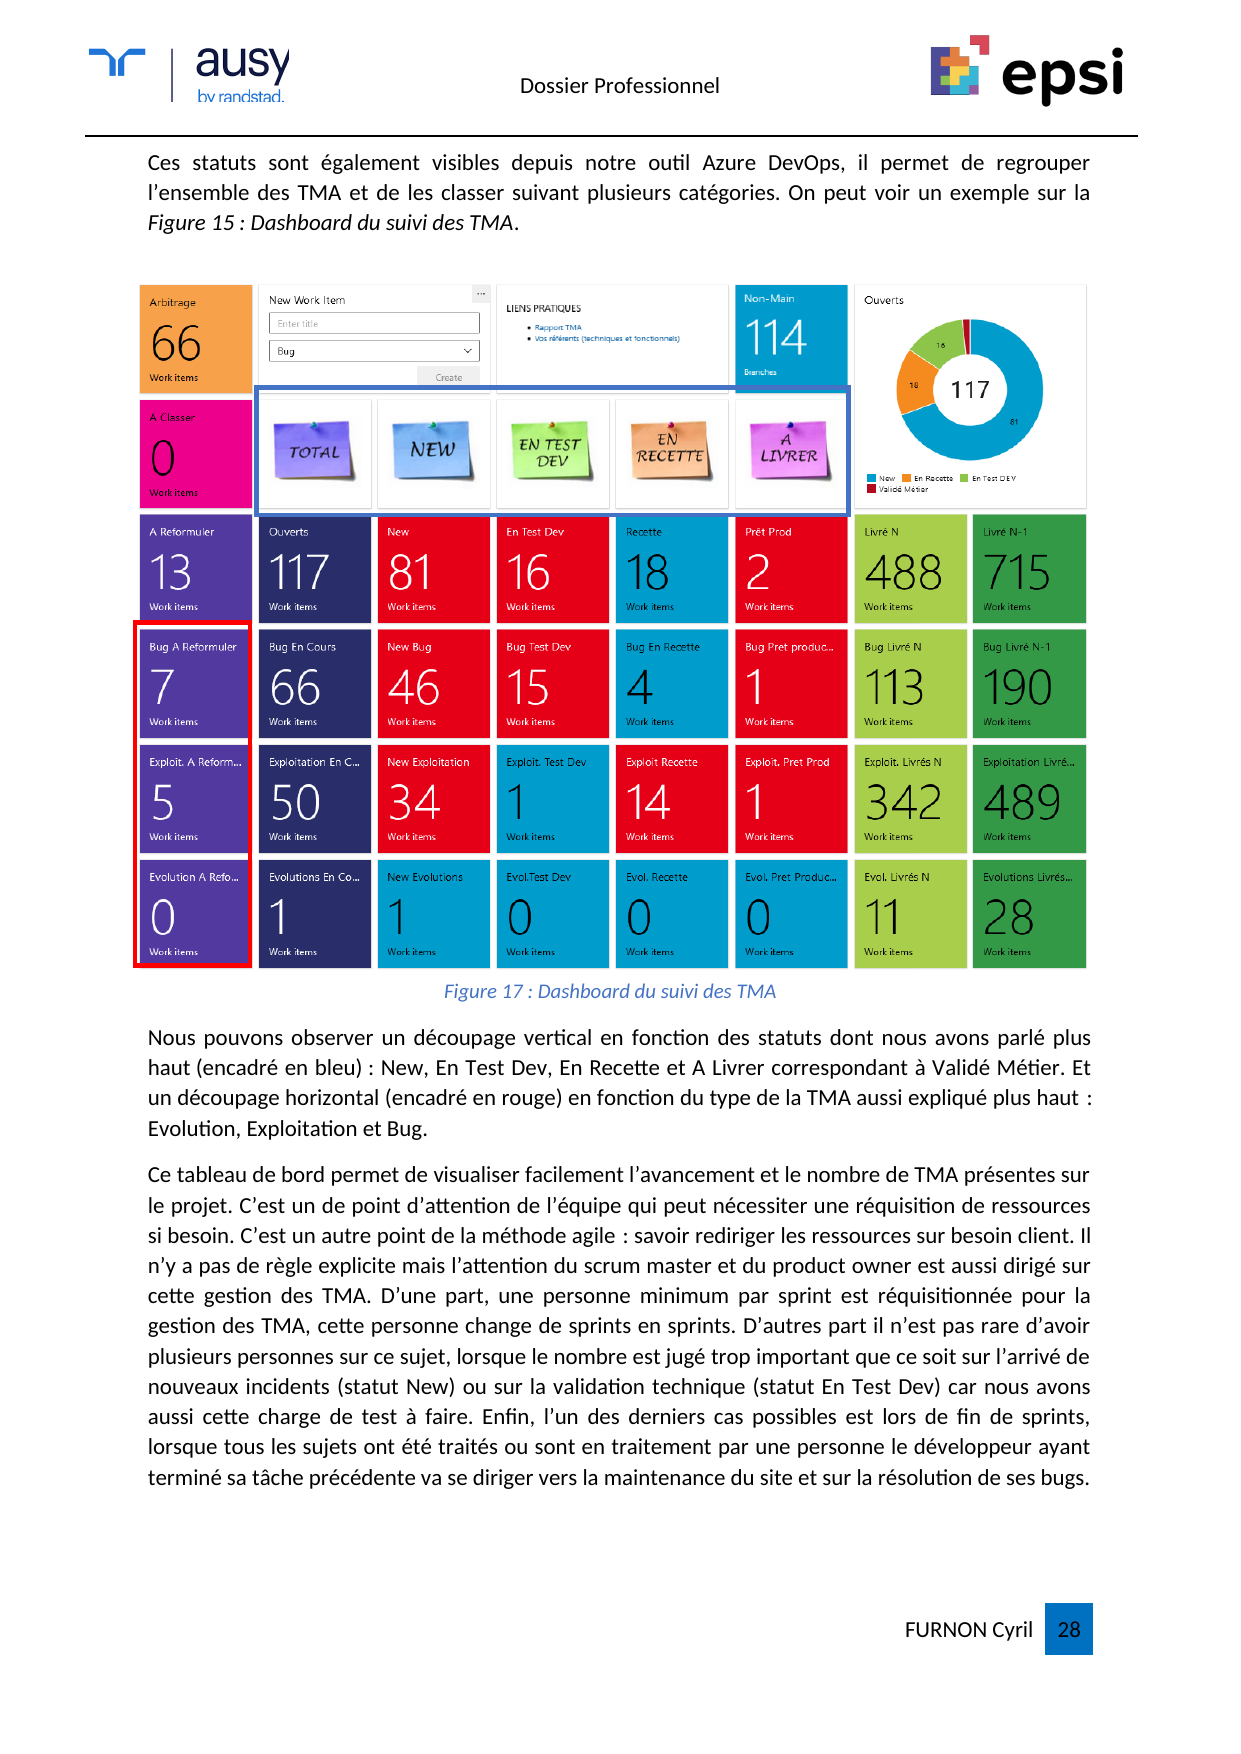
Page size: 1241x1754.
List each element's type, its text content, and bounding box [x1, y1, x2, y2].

text Ce tableau de bord permet de visualiser facilement l’avancement et le nombre de TMA présentes sur le projet. C’est un de point d’attention de l’équipe qui peut nécessiter une réquisition de ressources si besoin. C’est un autre point de la méthode agile : savoir rediriger les ressources sur besoin client. Il n’y a pas de règle explicite mais l’attention du scrum master et du product owner est aussi dirigé sur cette gestion des TMA. D’une part, une personne minimum par sprint est réquisitionnée pour la gestion des TMA, cette personne change de sprints en sprints. D’autres part il n’est pas rare d’avoir plusieurs personnes sur ce sujet, lorsque le nombre est jugé trop important que ce soit sur l’arrivé de nouveaux incidents (statut New) ou sur la validation technique (statut En Test Dev) car nous avons aussi cette charge de test à faire. Enfin, l’un des derniers cas possibles est lors de fin de sprints, lorsque tous les sujets ont été traités ou sont en traitement par une personne le développeur ayant terminé sa tâche précédente va se diriger vers la maintenance du site et sur la résolution de ses bugs. [148, 1161, 1093, 1491]
picture [88, 48, 289, 102]
picture [129, 282, 1092, 972]
text Ces statuts sont également visibles depuis notre outil Azure DevOps, il permet de regrouper l’ensemble des TMA et de les classer suivant plusieurs catégories. On peut voir un exemple sur la Figure 15 : Dashboard du suivi des TMA. [148, 148, 1093, 236]
